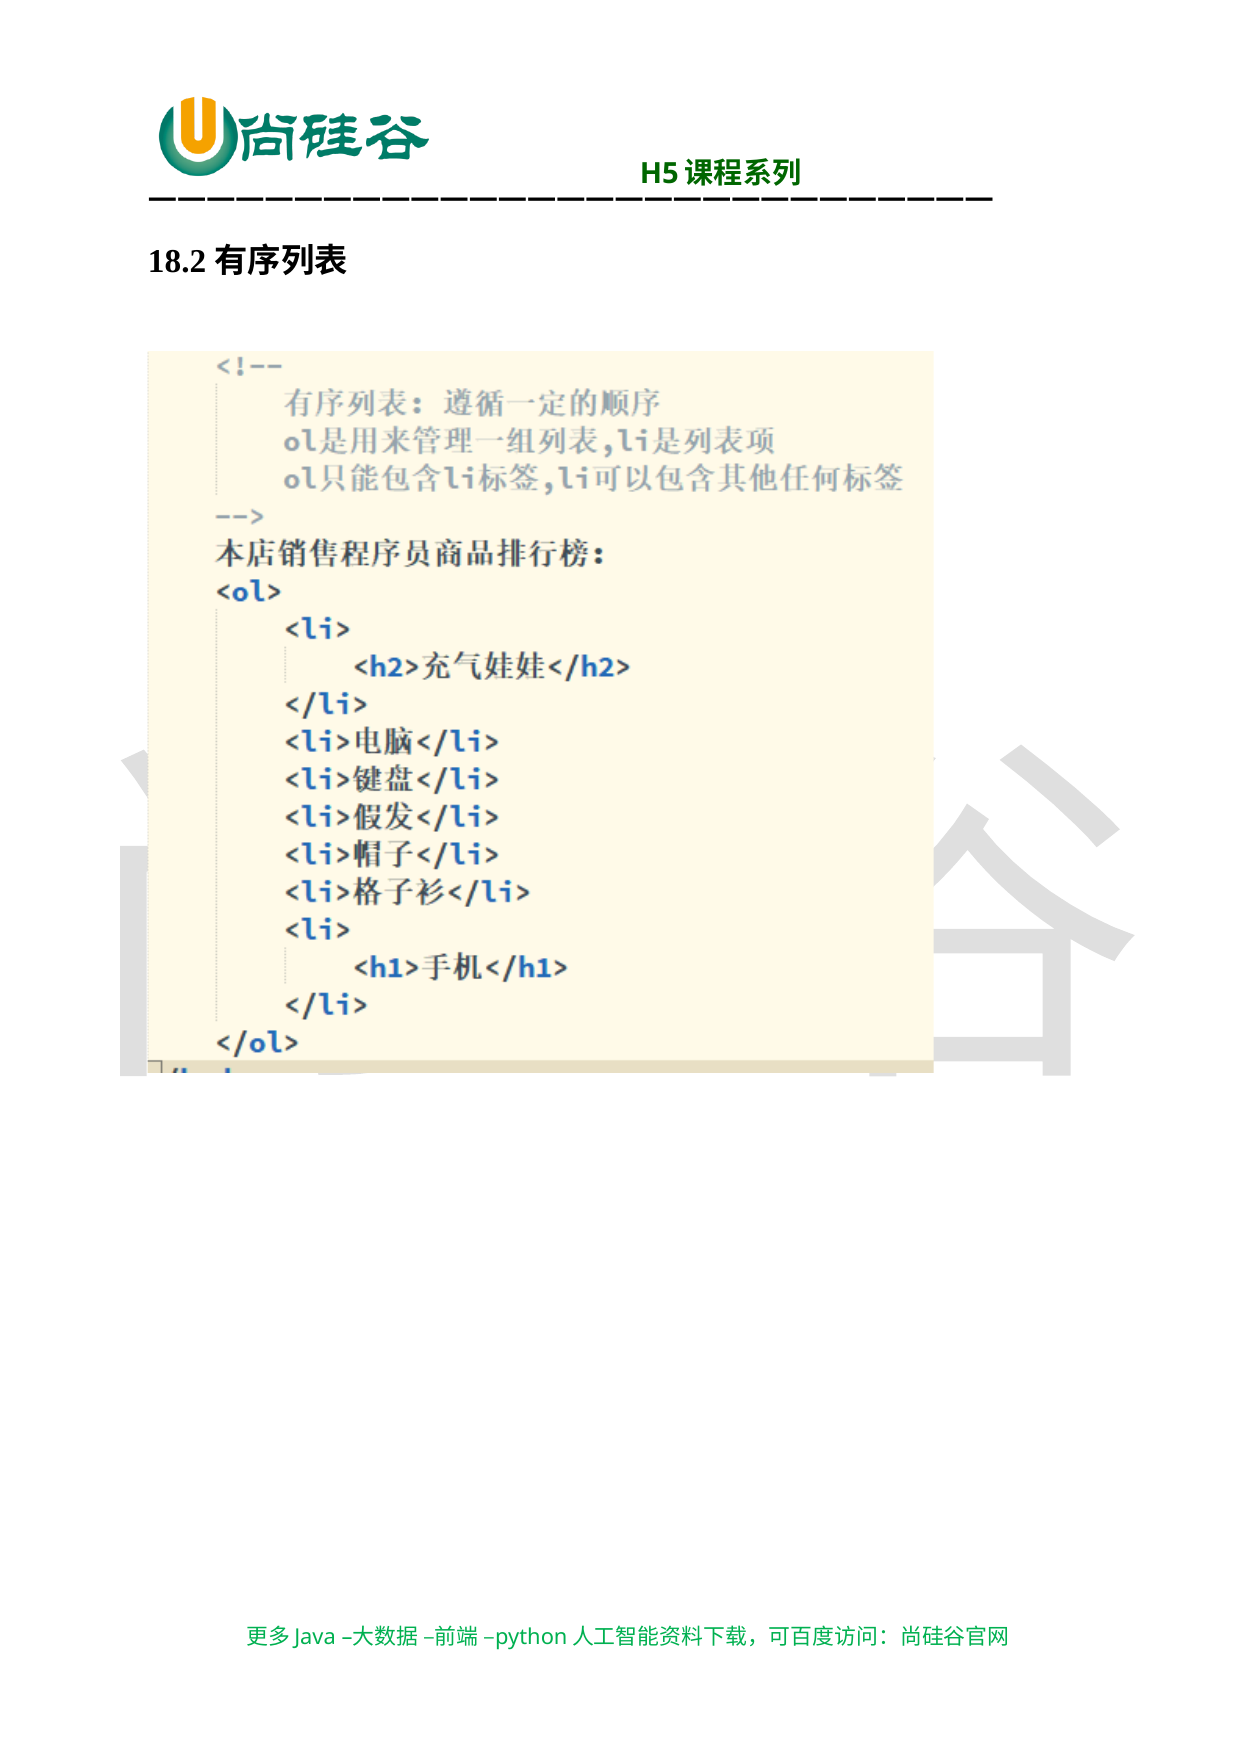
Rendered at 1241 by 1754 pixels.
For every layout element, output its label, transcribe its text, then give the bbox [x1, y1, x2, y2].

picture [147, 88, 436, 184]
subtitle 有序列表 [148, 225, 1107, 290]
picture [147, 351, 934, 1073]
